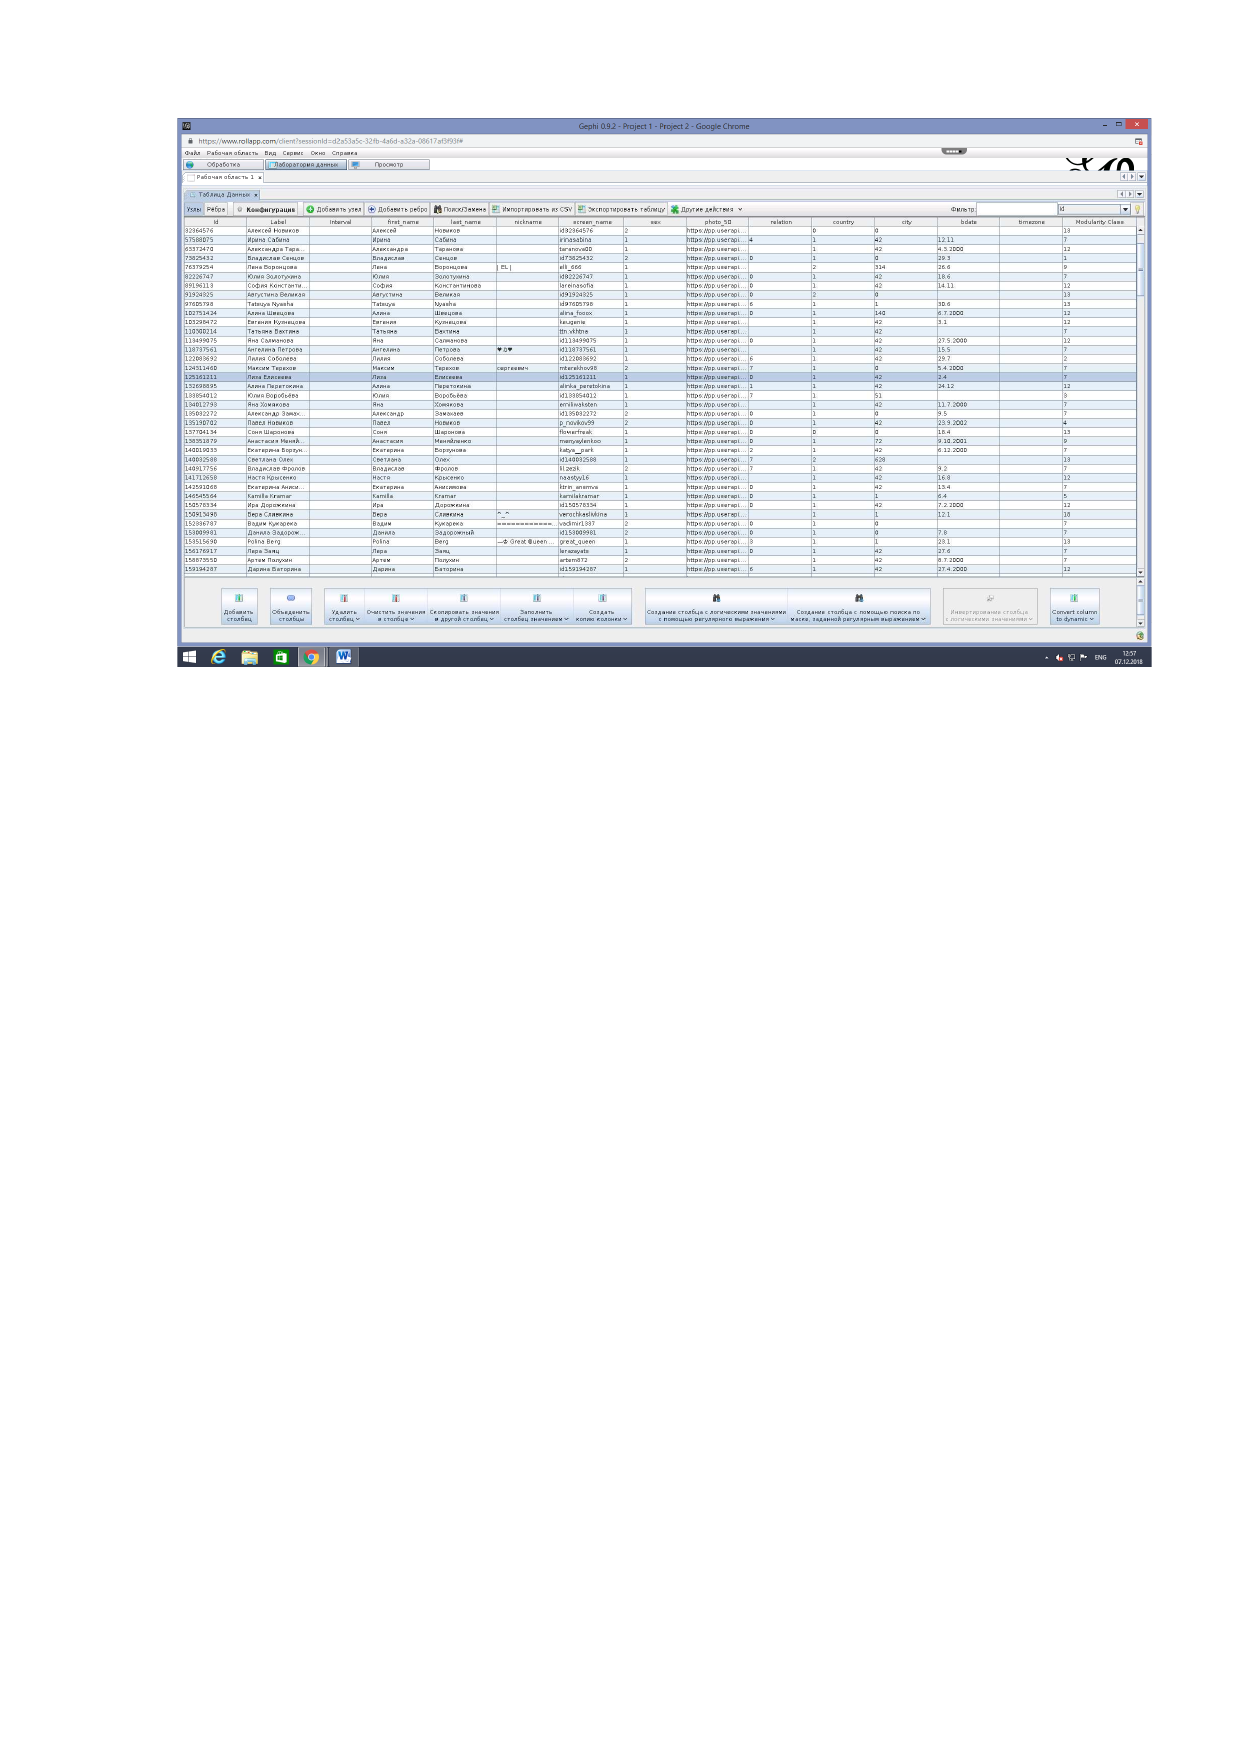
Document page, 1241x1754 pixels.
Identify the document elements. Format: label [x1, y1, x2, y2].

picture [177, 118, 1152, 667]
